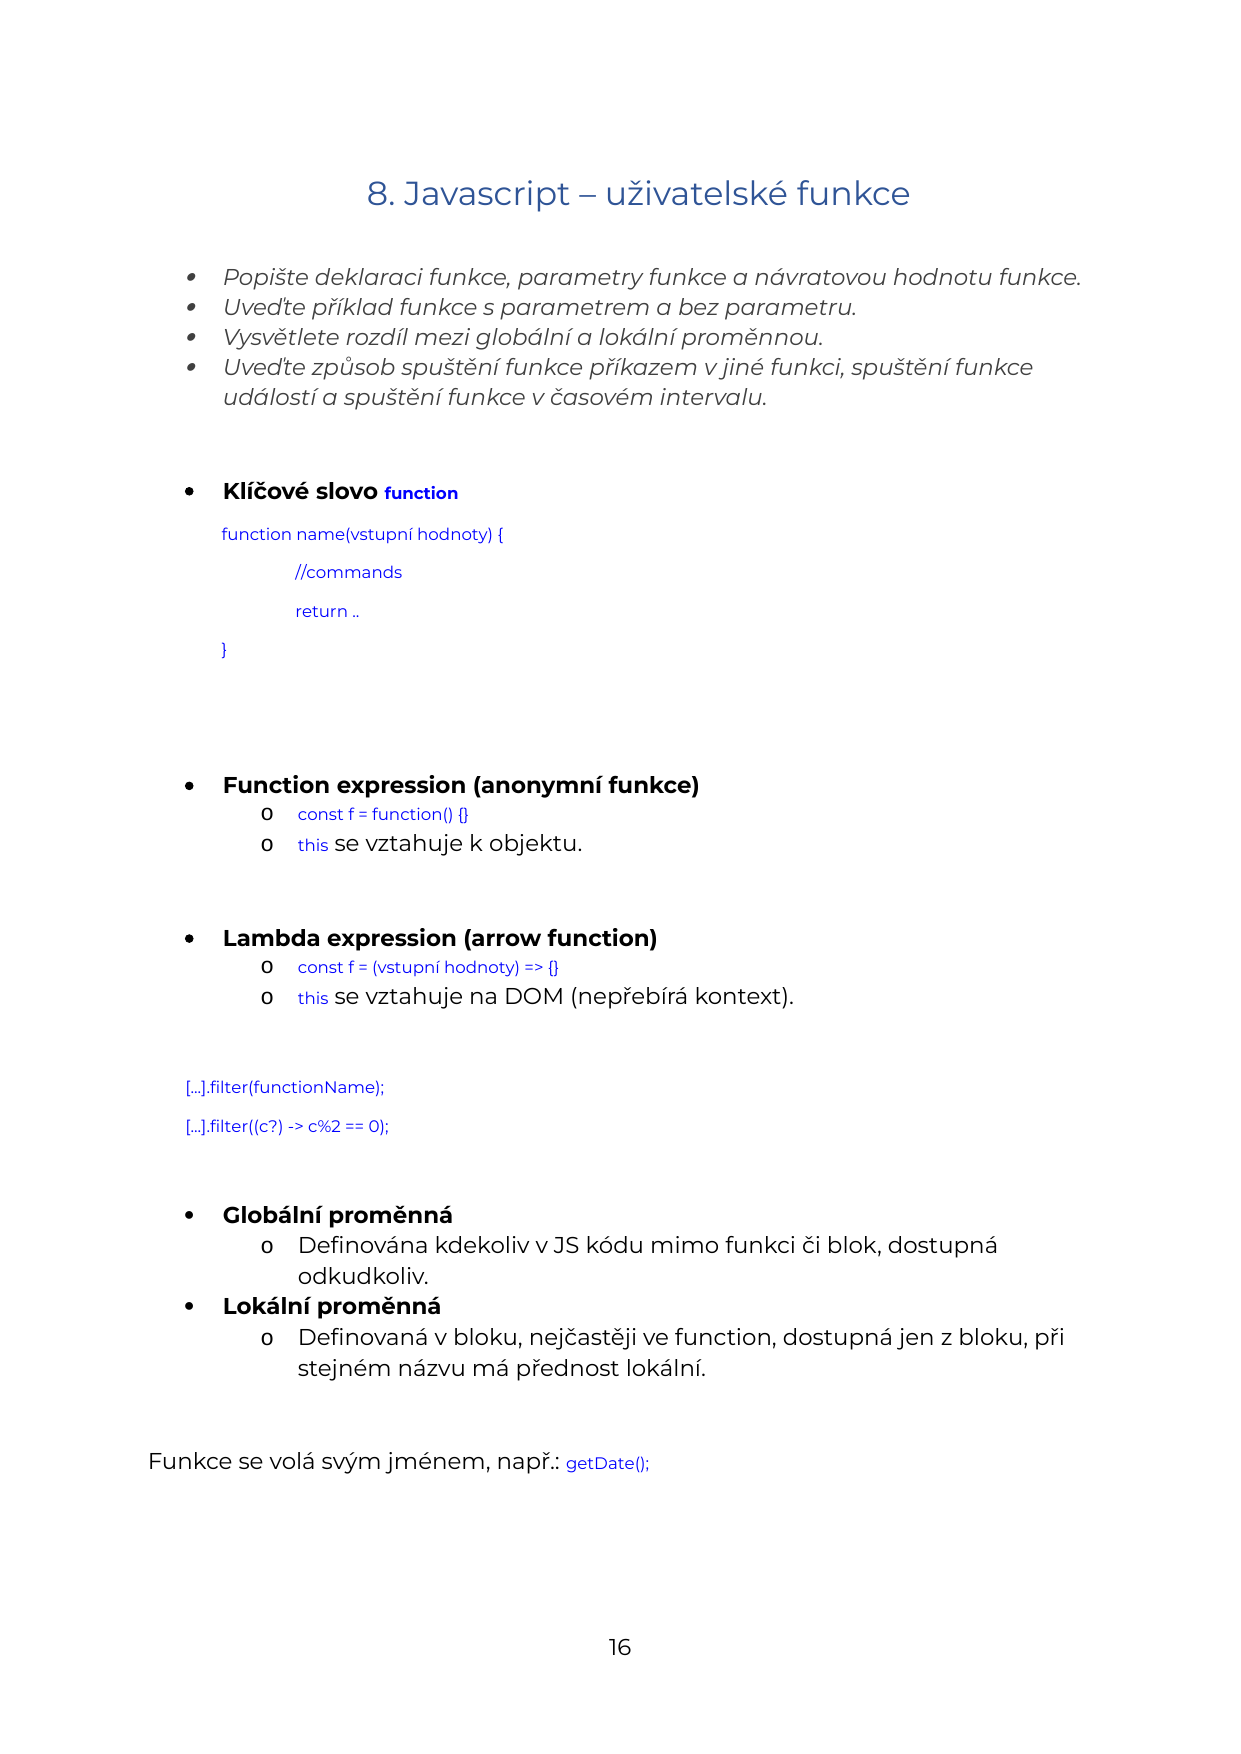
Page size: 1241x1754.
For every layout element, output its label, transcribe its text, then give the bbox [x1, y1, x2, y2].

list Globální proměnná [185, 1201, 1093, 1229]
list Function expression (anonymní funkce) [185, 772, 1093, 799]
list const f = (vstupní hodnoty) => {} [260, 954, 1093, 981]
subtitle Javascript – uživatelské funkce [185, 173, 1093, 213]
text return .. [148, 601, 1093, 621]
list Lambda expression (arrow function) [185, 924, 1093, 952]
list Definovaná v bloku, nejčastěji ve function, dostupná jen z bloku, při stejném názvu má přednost lokální. [260, 1323, 1093, 1382]
list this se vztahuje na DOM (nepřebírá kontext). [260, 982, 1093, 1012]
list const f = function() {} [260, 802, 1093, 828]
list Vysvětlete rozdíl mezi globální a lokální proměnnou. [185, 323, 1093, 351]
text } [148, 639, 1093, 660]
text [...].filter(functionName); [185, 1077, 1093, 1098]
text [...].filter((c?) -> c%2 == 0); [185, 1116, 1093, 1136]
list Lokální proměnná [185, 1293, 1093, 1321]
list Definována kdekoliv v JS kódu mimo funkci či blok, dostupná odkudkoliv. [260, 1231, 1093, 1290]
list Uveďte příklad funkce s parametrem a bez parametru. [185, 293, 1093, 321]
text //commands [148, 562, 1093, 583]
list Popište deklaraci funkce, parametry funkce a návratovou hodnotu funkce. [185, 263, 1093, 291]
list Uveďte způsob spuštění funkce příkazem v jiné funkci, spuštění funkce událostí a spuštění funkce v časovém intervalu. [185, 353, 1093, 412]
text Funkce se volá svým jménem, např.: getDate(); [148, 1447, 1093, 1475]
text function name(vstupní hodnoty) { [148, 524, 1093, 544]
list Klíčové slovo function [185, 477, 1093, 505]
list this se vztahuje k objektu. [260, 830, 1093, 859]
